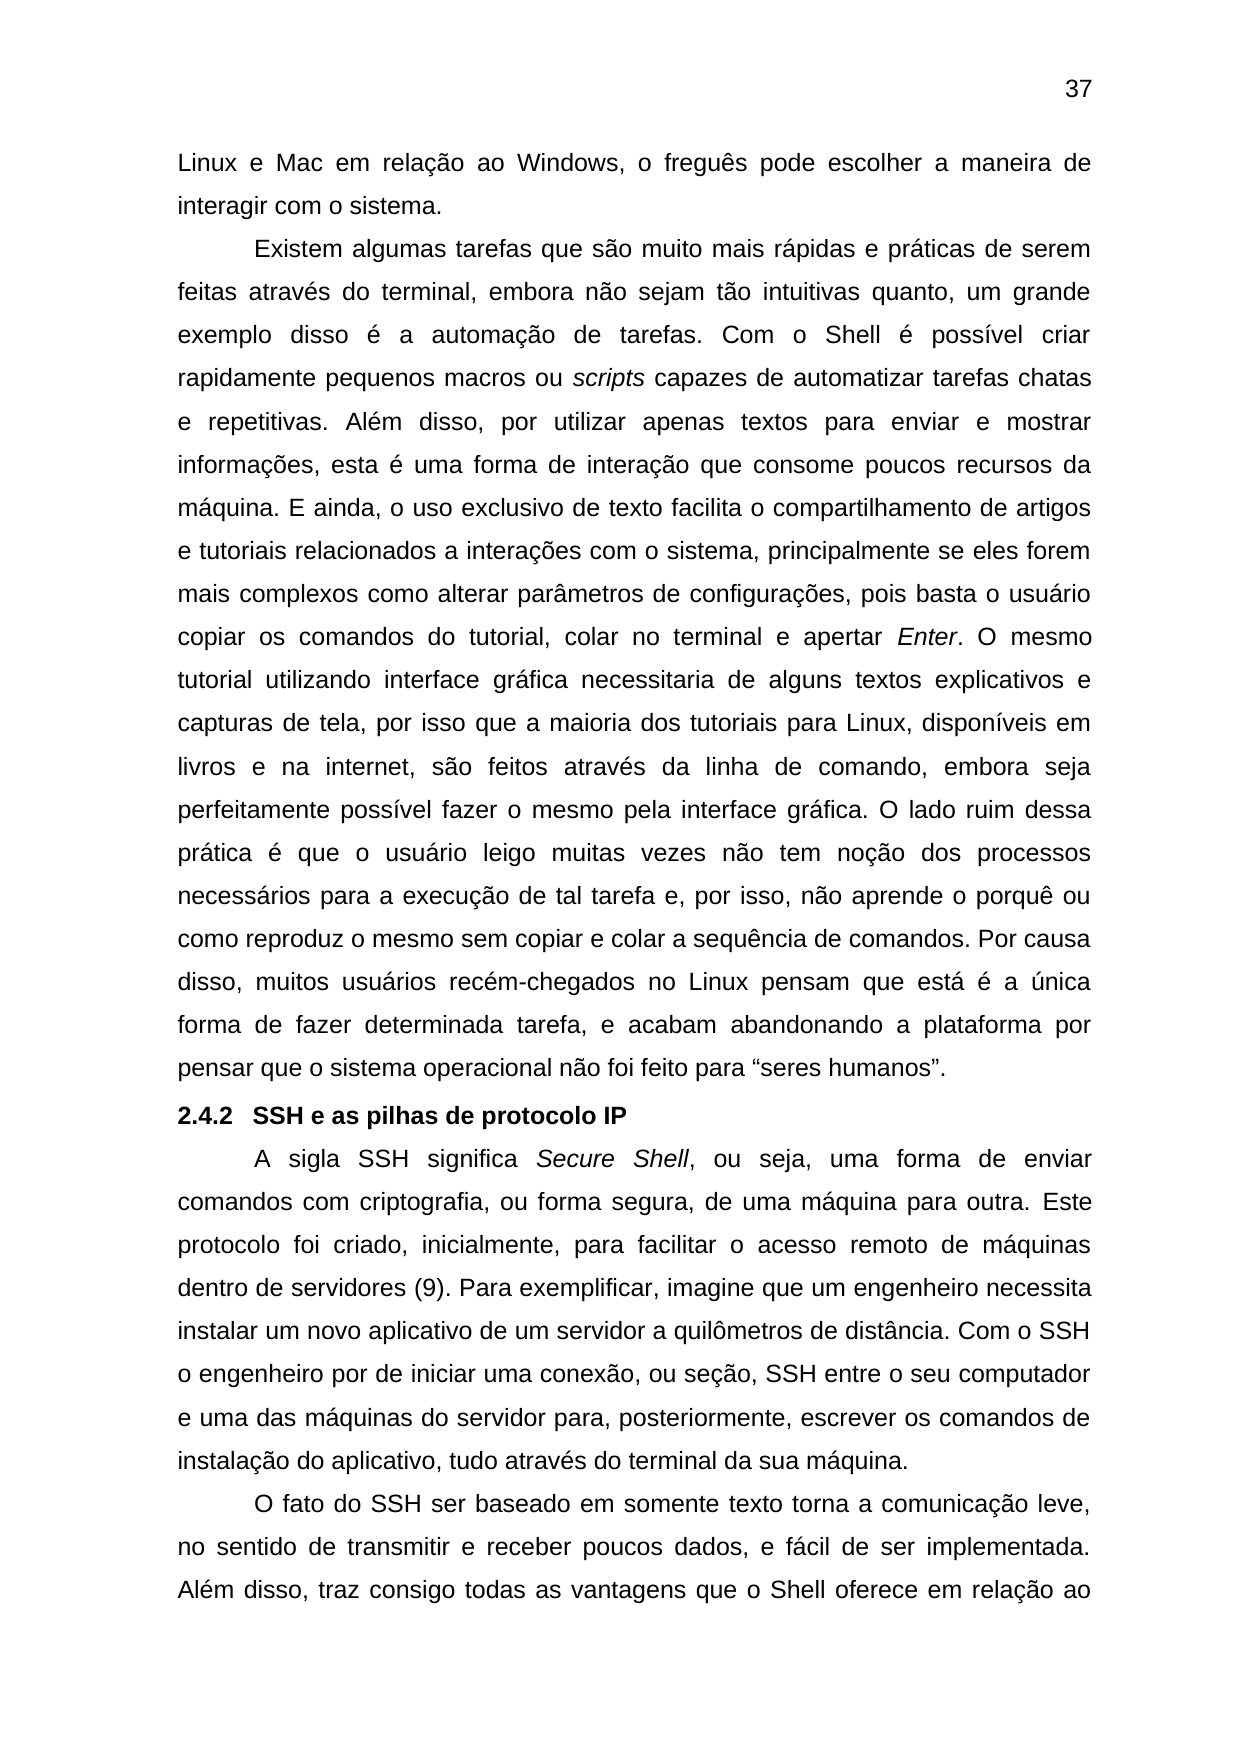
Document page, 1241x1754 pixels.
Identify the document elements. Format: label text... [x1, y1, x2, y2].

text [177, 1489, 1092, 1604]
subtitle SSH e as pilhas de protocolo IP [177, 1101, 1092, 1129]
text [177, 148, 1092, 219]
text A sigla SSH significa Secure Shell, ou seja, uma forma de enviar comandos com criptografia, ou forma segura, de uma máquina para outra. Este protocolo foi criado, inicialmente, para facilitar o acesso remoto de máquinas dentro de servidores . Para exemplificar, imagine que um engenheiro necessita instalar um novo aplicativo de um servidor a quilômetros de distância. Com o SSH o engenheiro por de iniciar uma conexão, ou seção, SSH entre o seu computador e uma das máquinas do servidor para, posteriormente, escrever os comandos de instalação do aplicativo, tudo através do terminal da sua máquina. [177, 1144, 1092, 1474]
text Existem algumas tarefas que são muito mais rápidas e práticas de serem feitas através do terminal, embora não sejam tão intuitivas quanto, um grande exemplo disso é a automação de tarefas. Com o Shell é possível criar rapidamente pequenos macros ou scripts capazes de automatizar tarefas chatas e repetitivas. Além disso, por utilizar apenas textos para enviar e mostrar informações, esta é uma forma de interação que consome poucos recursos da máquina. E ainda, o uso exclusivo de texto facilita o compartilhamento de artigos e tutoriais relacionados a interações com o sistema, principalmente se eles forem mais complexos como alterar parâmetros de configurações, pois basta o usuário copiar os comandos do tutorial, colar no terminal e apertar Enter. O mesmo tutorial utilizando interface gráfica necessitaria de alguns textos explicativos e capturas de tela, por isso que a maioria dos tutoriais para Linux, disponíveis em livros e na internet, são feitos através da linha de comando, embora seja perfeitamente possível fazer o mesmo pela interface gráfica. O lado ruim dessa prática é que o usuário leigo muitas vezes não tem noção dos processos necessários para a execução de tal tarefa e, por isso, não aprende o porquê ou como reproduz o mesmo sem copiar e colar a sequência de comandos. Por causa disso, muitos usuários recém-chegados no Linux pensam que está é a única forma de fazer determinada tarefa, e acabam abandonando a plataforma por pensar que o sistema operacional não foi feito para “seres humanos”. [177, 234, 1092, 1082]
